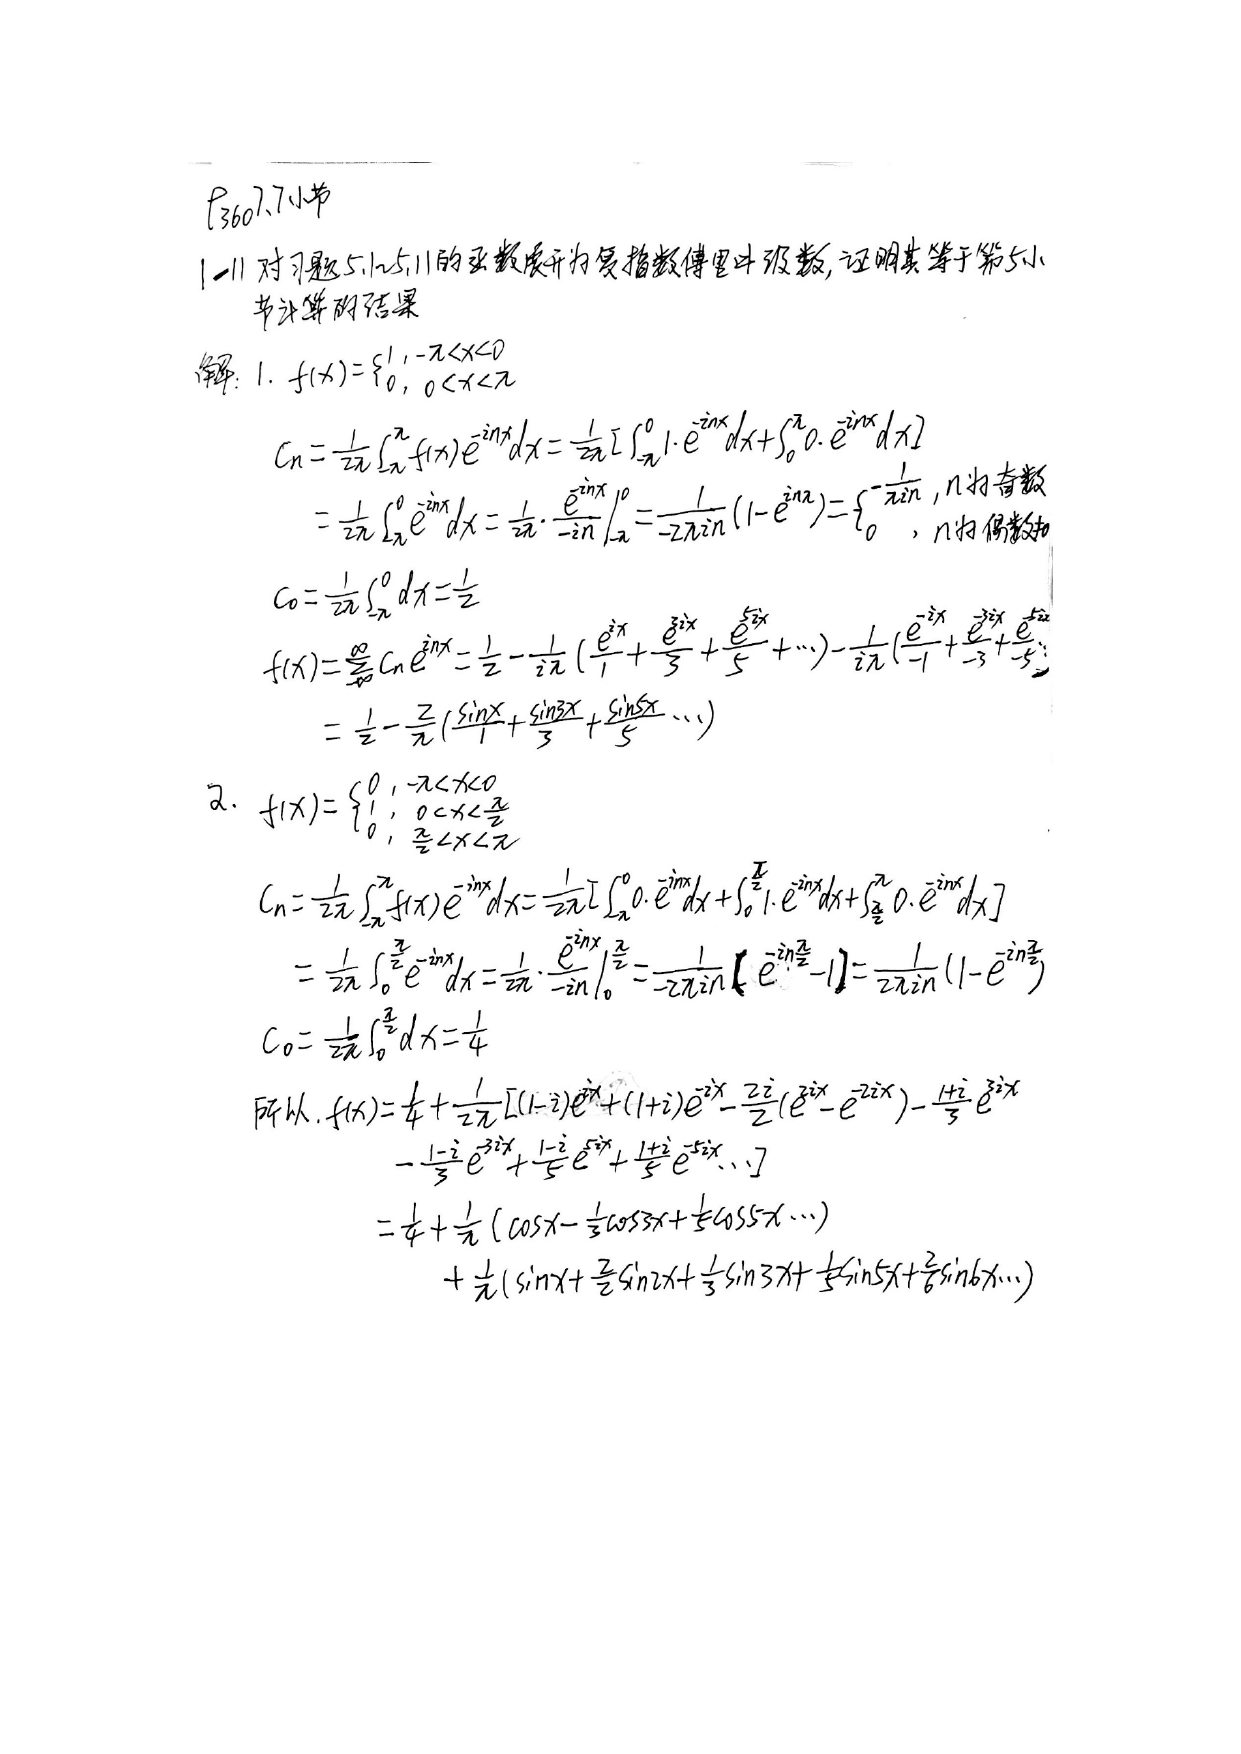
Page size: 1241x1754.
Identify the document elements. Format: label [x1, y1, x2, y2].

picture [187, 162, 1053, 1311]
